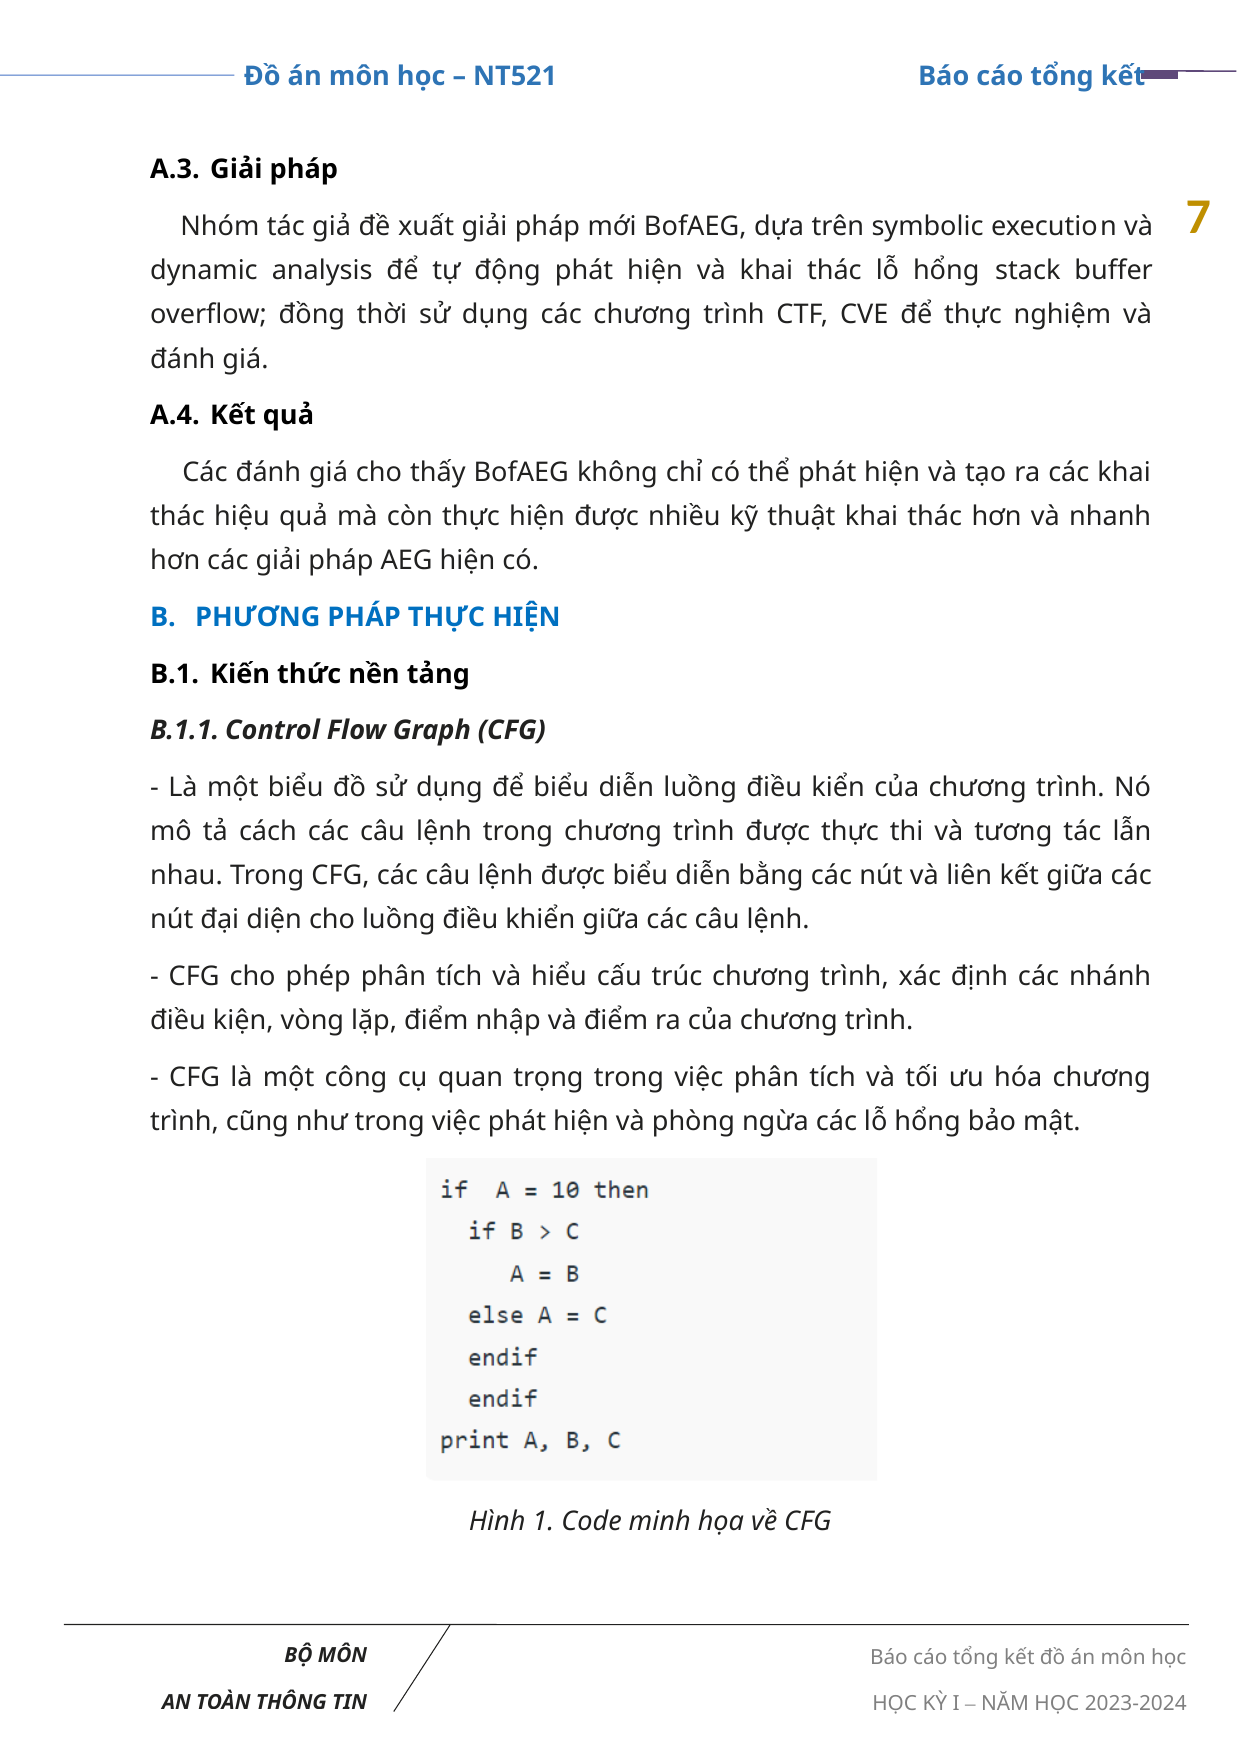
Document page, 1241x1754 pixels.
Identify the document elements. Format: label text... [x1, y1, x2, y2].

text - CFG cho phép phân tích và hiểu cấu trúc chương trình, xác định các nhánh điều kiện, vòng lặp, điểm nhập và điểm ra của chương trình. [150, 957, 1153, 1038]
subtitle Kiến thức nền tảng [150, 654, 1153, 691]
text Nhóm tác giả đề xuất giải pháp mới BofAEG, dựa trên symbolic execution và dynamic analysis để tự động phát hiện và khai thác lỗ hổng stack buffer overflow; đồng thời sử dụng các chương trình CTF, CVE để thực nghiệm và đánh giá. [150, 207, 1153, 376]
text - CFG là một công cụ quan trọng trong việc phân tích và tối ưu hóa chương trình, cũng như trong việc phát hiện và phòng ngừa các lỗ hổng bảo mật. [150, 1057, 1153, 1138]
subtitle Kết quả [150, 396, 1153, 433]
text Các đánh giá cho thấy BofAEG không chỉ có thể phát hiện và tạo ra các khai thác hiệu quả mà còn thực hiện được nhiều kỹ thuật khai thác hơn và nhanh hơn các giải pháp AEG hiện có. [150, 452, 1153, 578]
subtitle Giải pháp [150, 150, 1153, 187]
text Code minh họa về CFG [150, 1502, 1153, 1539]
subtitle PHƯƠNG PHÁP THỰC HIỆN [150, 597, 1153, 634]
text - Là một biểu đồ sử dụng để biểu diễn luồng điều kiển của chương trình. Nó mô tả cách các câu lệnh trong chương trình được thực thi và tương tác lẫn nhau. Trong CFG, các câu lệnh được biểu diễn bằng các nút và liên kết giữa các nút đại diện cho luồng điều khiển giữa các câu lệnh. [150, 767, 1153, 937]
subtitle Control Flow Graph (CFG) [150, 711, 1153, 748]
picture [426, 1158, 878, 1482]
